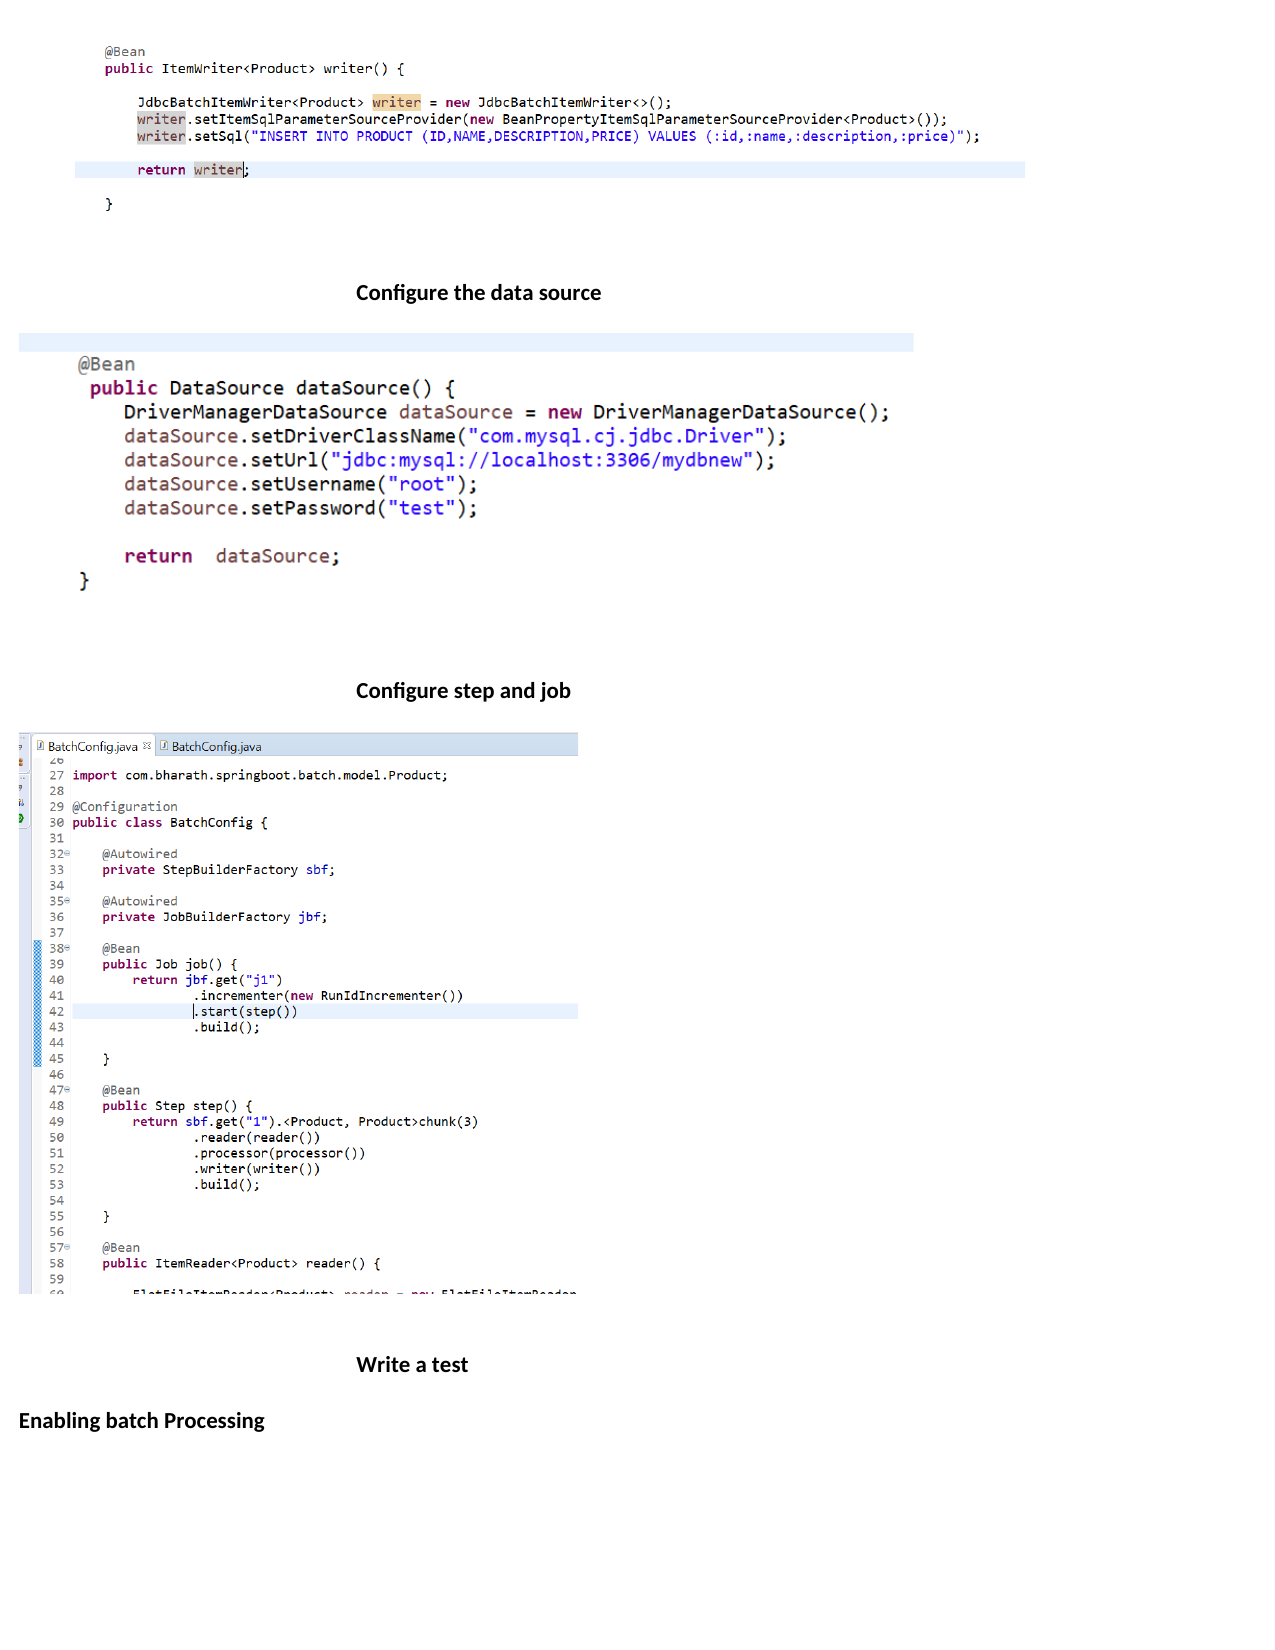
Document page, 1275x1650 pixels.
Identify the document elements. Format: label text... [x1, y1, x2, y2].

text Write a test [356, 1350, 1247, 1378]
text Configure step and job [356, 676, 1247, 704]
text Configure the data source [356, 278, 1247, 306]
text Enabling batch Processing [19, 1406, 1247, 1434]
picture [18, 333, 914, 621]
picture [75, 28, 1025, 222]
picture [18, 732, 579, 1294]
